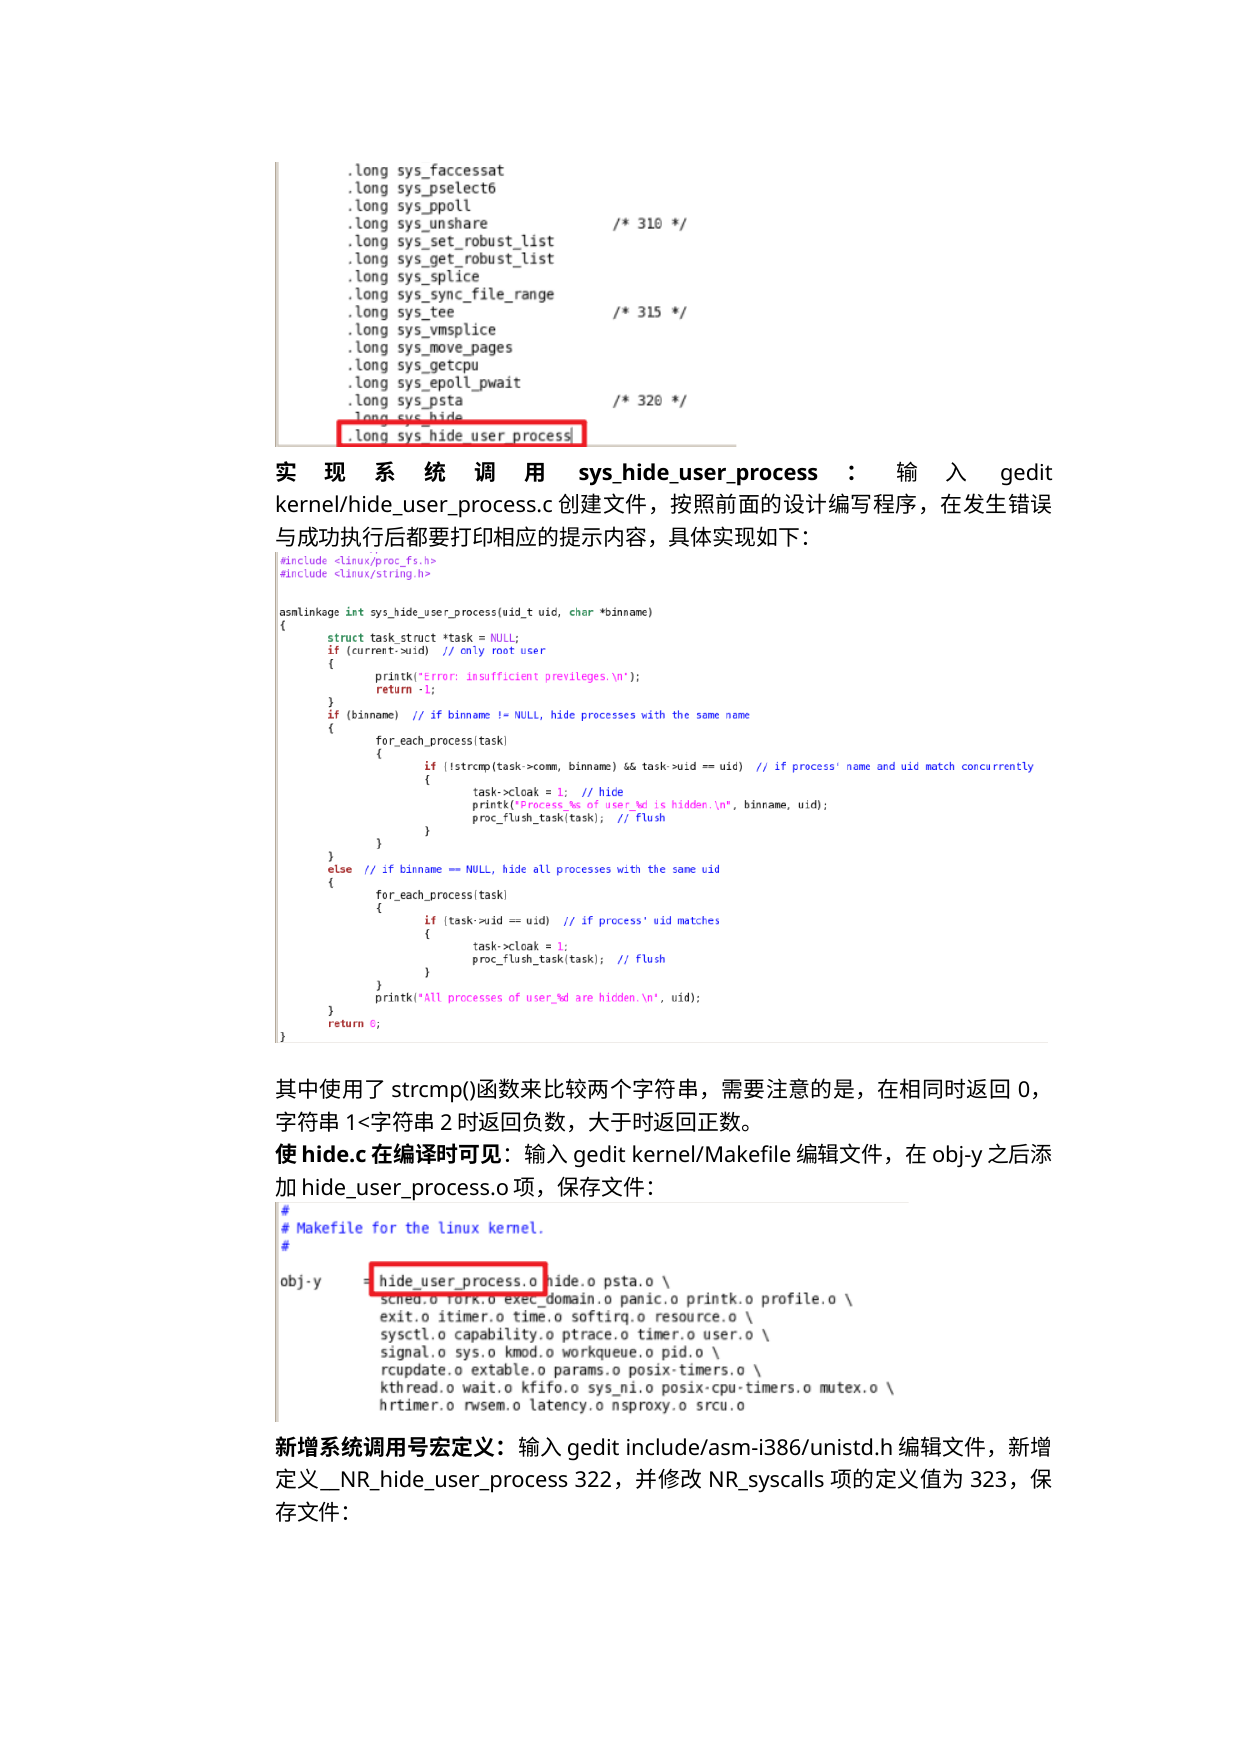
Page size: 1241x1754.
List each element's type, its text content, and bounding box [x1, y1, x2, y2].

list 实现系统调用sys_hide_user_process：输入gedit kernel/hide_user_process.c创建文件，按照前面的设计编写程序，在发生错误与成功执行后都要打印相应的提示内容，具体实现如下： [275, 454, 1053, 552]
list 其中使用了strcmp()函数来比较两个字符串，需要注意的是，在相同时返回0，字符串1<字符串2时返回负数，大于时返回正数。 [275, 1072, 1053, 1137]
list 使hide.c在编译时可见：输入gedit kernel/Makefile编辑文件，在obj-y之后添加hide_user_process.o项，保存文件： [275, 1137, 1053, 1202]
picture [275, 162, 737, 447]
picture [275, 1202, 909, 1422]
picture [275, 552, 1048, 1043]
list 新增系统调用号宏定义：输入gedit include/asm-i386/unistd.h编辑文件，新增定义__NR_hide_user_process 322，并修改NR_syscalls项的定义值为323，保存文件： [275, 1429, 1053, 1527]
